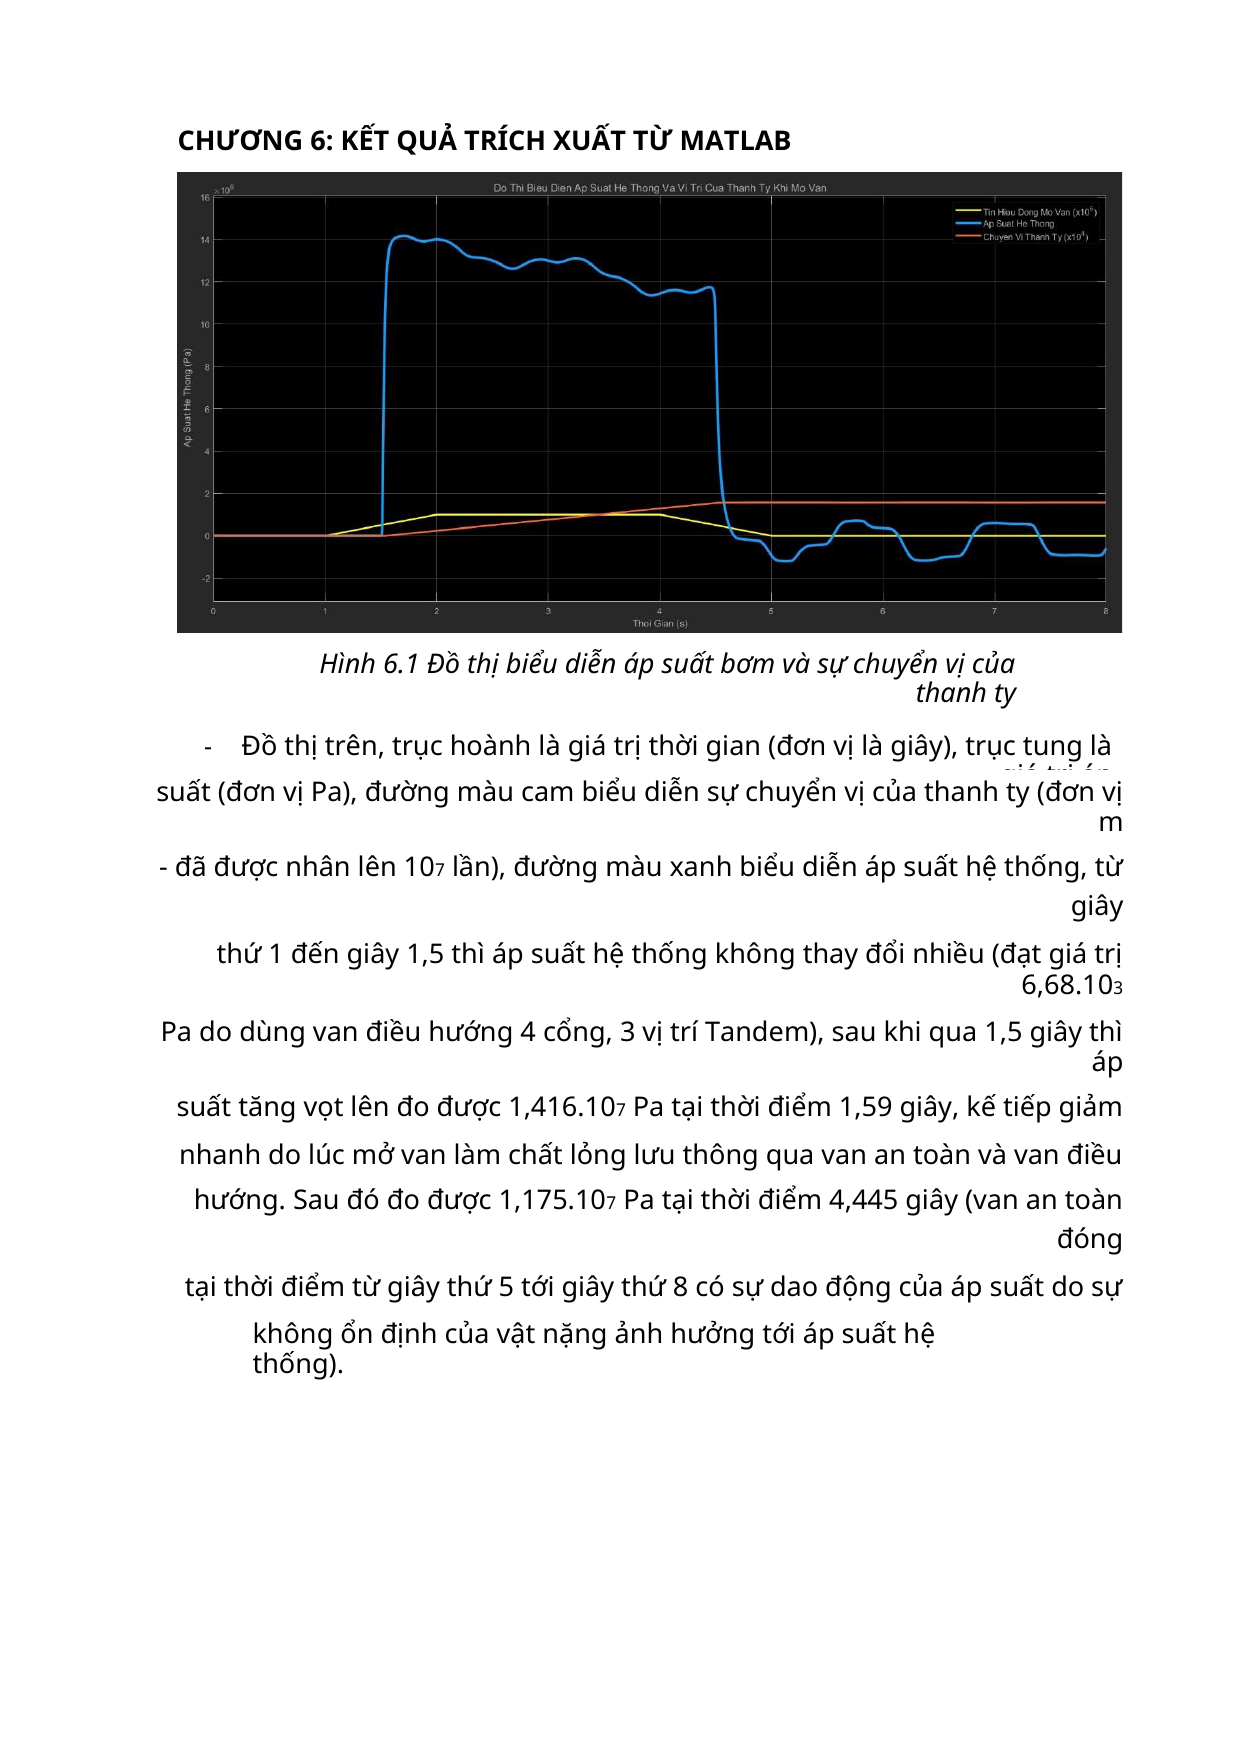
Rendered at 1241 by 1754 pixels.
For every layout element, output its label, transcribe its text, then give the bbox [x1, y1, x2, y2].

table_header Đồ thị trên, trục hoành là giá trị thời gian (đơn vị là giây), trục tung là giá trị áp [226, 720, 1114, 769]
text Pa do dùng van điều hướng 4 cổng, 3 vị trí Tandem), sau khi qua 1,5 giây thì áp [152, 1017, 1123, 1077]
text hướng. Sau đó đo được 1,175.107 Pa tại thời điểm 4,445 giây (van an toàn đóng [153, 1178, 1123, 1256]
text thứ 1 đến giây 1,5 thì áp suất hệ thống không thay đổi nhiều (đạt giá trị 6,68.103 [153, 939, 1123, 1000]
text nhanh do lúc mở van làm chất lỏng lưu thông qua van an toàn và van điều [153, 1141, 1123, 1170]
text - đã được nhân lên 107 lần), đường màu xanh biểu diễn áp suất hệ thống, từ giây [152, 845, 1123, 923]
table_header - [171, 720, 226, 769]
text không ổn định của vật nặng ảnh hưởng tới áp suất hệ thống). [252, 1319, 1023, 1379]
text CHƯƠNG 6: KẾT QUẢ TRÍCH XUẤT TỪ MATLAB [177, 127, 1098, 157]
text suất tăng vọt lên đo được 1,416.107 Pa tại thời điểm 1,59 giây, kế tiếp giảm [152, 1085, 1123, 1124]
text suất (đơn vị Pa), đường màu cam biểu diễn sự chuyển vị của thanh ty (đơn vị m [152, 778, 1123, 837]
text tại thời điểm từ giây thứ 5 tới giây thứ 8 có sự dao động của áp suất do sự [152, 1273, 1123, 1303]
picture [177, 172, 1123, 633]
text Hình 6.1 Đồ thị biểu diễn áp suất bơm và sự chuyển vị của thanh ty [260, 649, 1016, 709]
